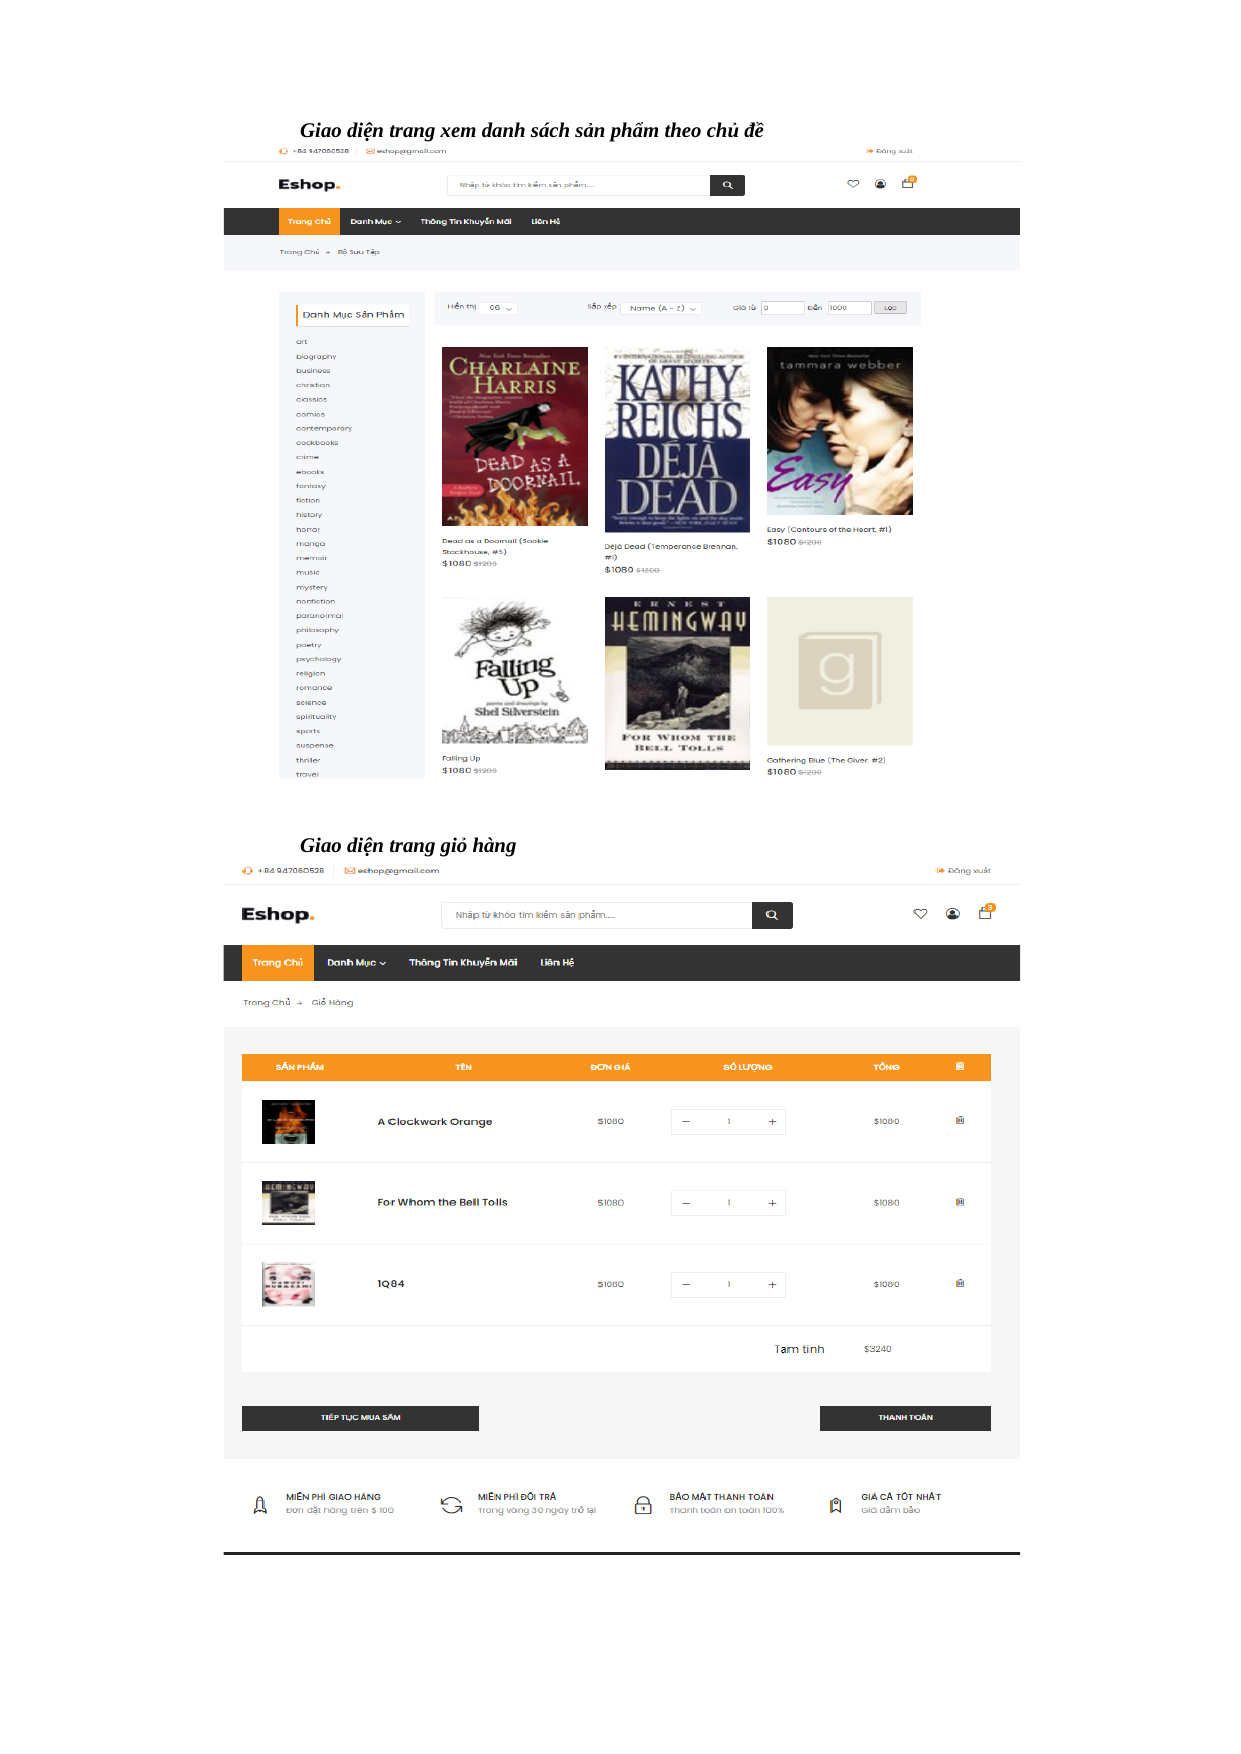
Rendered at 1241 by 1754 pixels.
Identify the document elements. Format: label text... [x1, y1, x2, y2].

subtitle Giao diện trang giỏ hàng [225, 833, 1094, 857]
subtitle Giao diện trang xem danh sách sản phẩm theo chủ đề [225, 118, 1094, 142]
picture [223, 142, 1020, 779]
picture [223, 857, 1021, 1555]
